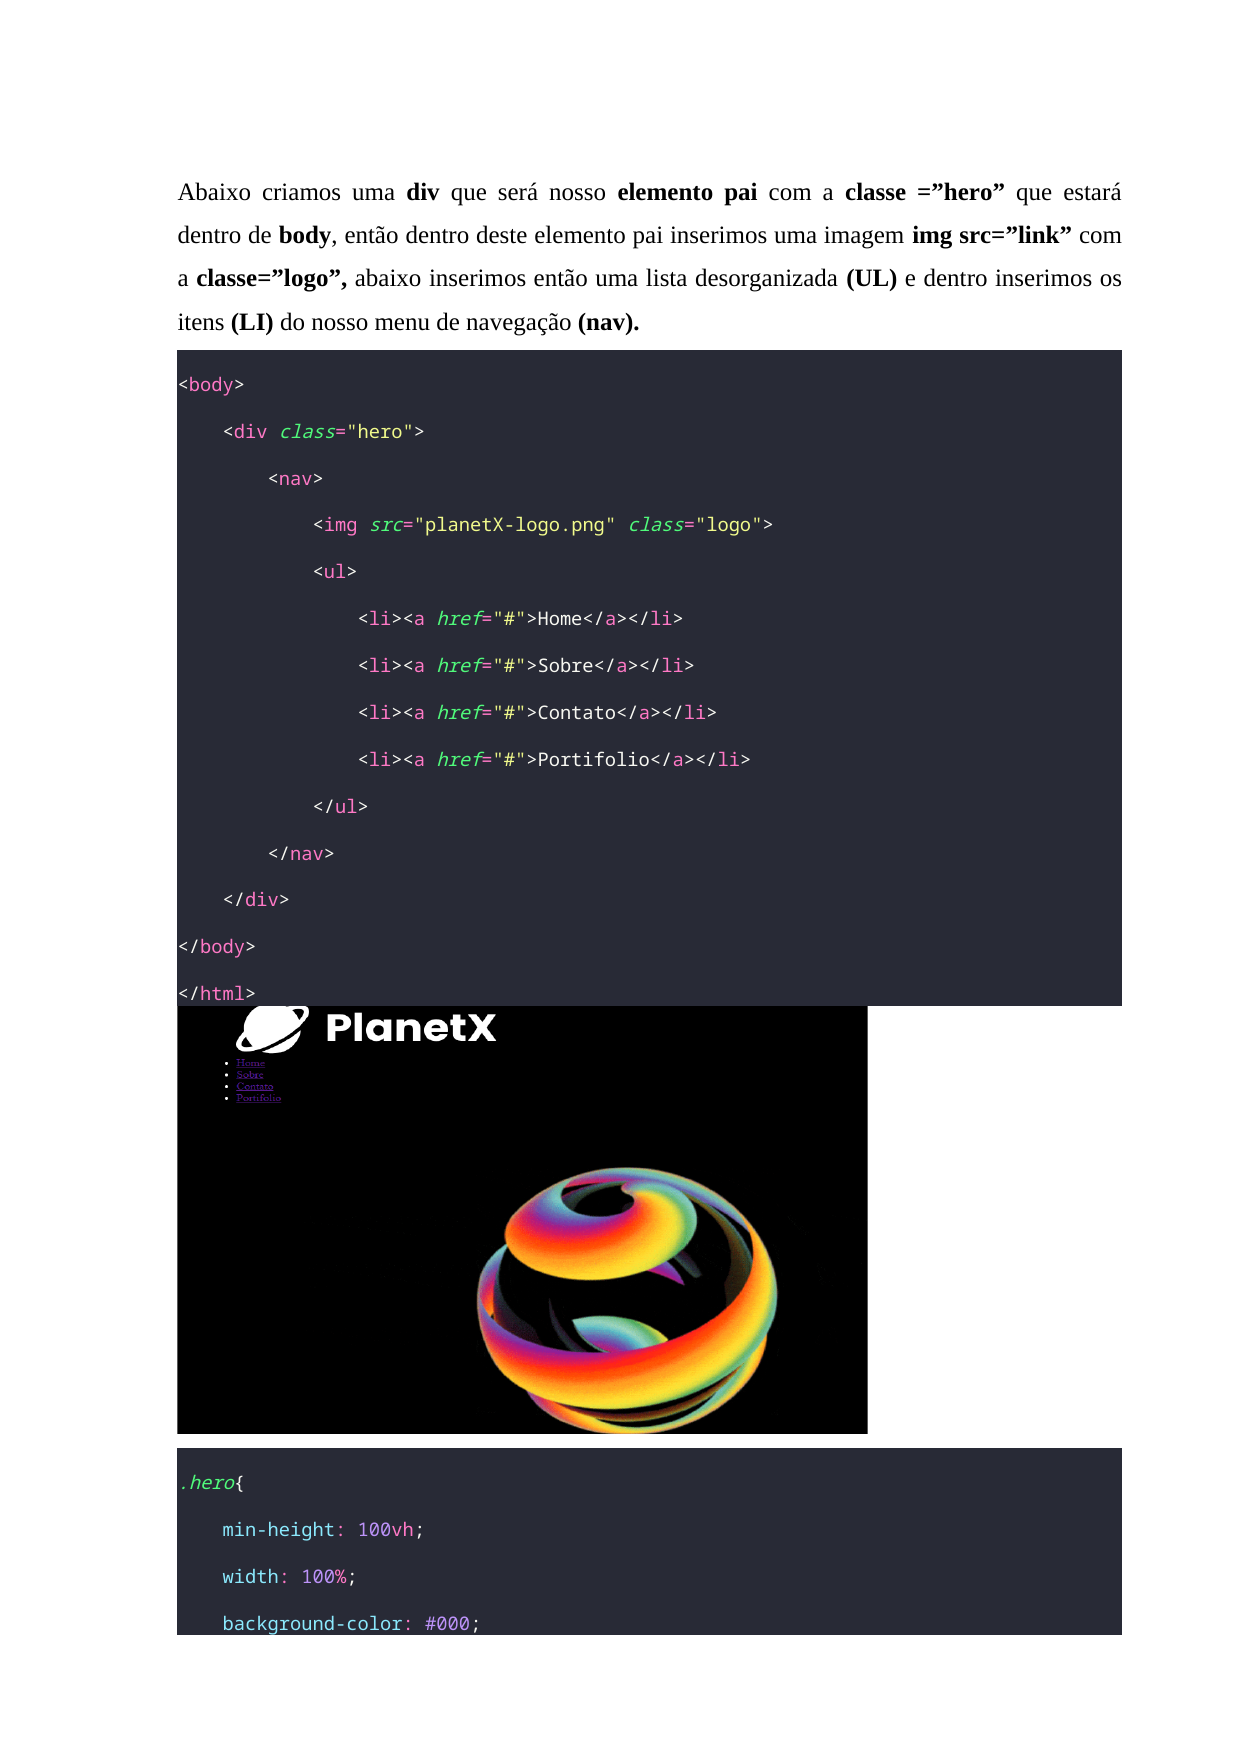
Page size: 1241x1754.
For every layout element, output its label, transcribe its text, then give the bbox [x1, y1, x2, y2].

text </body> [177, 912, 1122, 959]
text <div class="hero"> [177, 397, 1122, 443]
text <ul> [177, 537, 1122, 584]
text </ul> [177, 772, 1122, 818]
text min-height: 100vh; [177, 1495, 1122, 1542]
text <li><a href="#">Portifolio</a></li> [177, 725, 1122, 772]
text <li><a href="#">Contato</a></li> [177, 678, 1122, 725]
text <li><a href="#">Sobre</a></li> [177, 631, 1122, 678]
text background-color: #000; [177, 1588, 1122, 1635]
text width: 100%; [177, 1542, 1122, 1588]
text </nav> [177, 818, 1122, 865]
text </html> [177, 959, 1122, 1006]
text <li><a href="#">Home</a></li> [177, 584, 1122, 631]
text <img src="planetX-logo.png" class="logo"> [177, 490, 1122, 537]
text Abaixo criamos uma div que será nosso elemento pai com a classe =”hero” que estará dentro de body, então dentro deste elemento pai inserimos uma imagem img src=”link” com a classe=”logo”, abaixo inserimos então uma lista desorganizada (UL) e dentro inserimos os itens (LI) do nosso menu de navegação (nav). [177, 177, 1122, 335]
text <nav> [177, 443, 1122, 490]
text .hero{ [177, 1448, 1122, 1495]
text </div> [177, 865, 1122, 912]
picture [177, 1006, 868, 1434]
text <body> [177, 350, 1122, 397]
